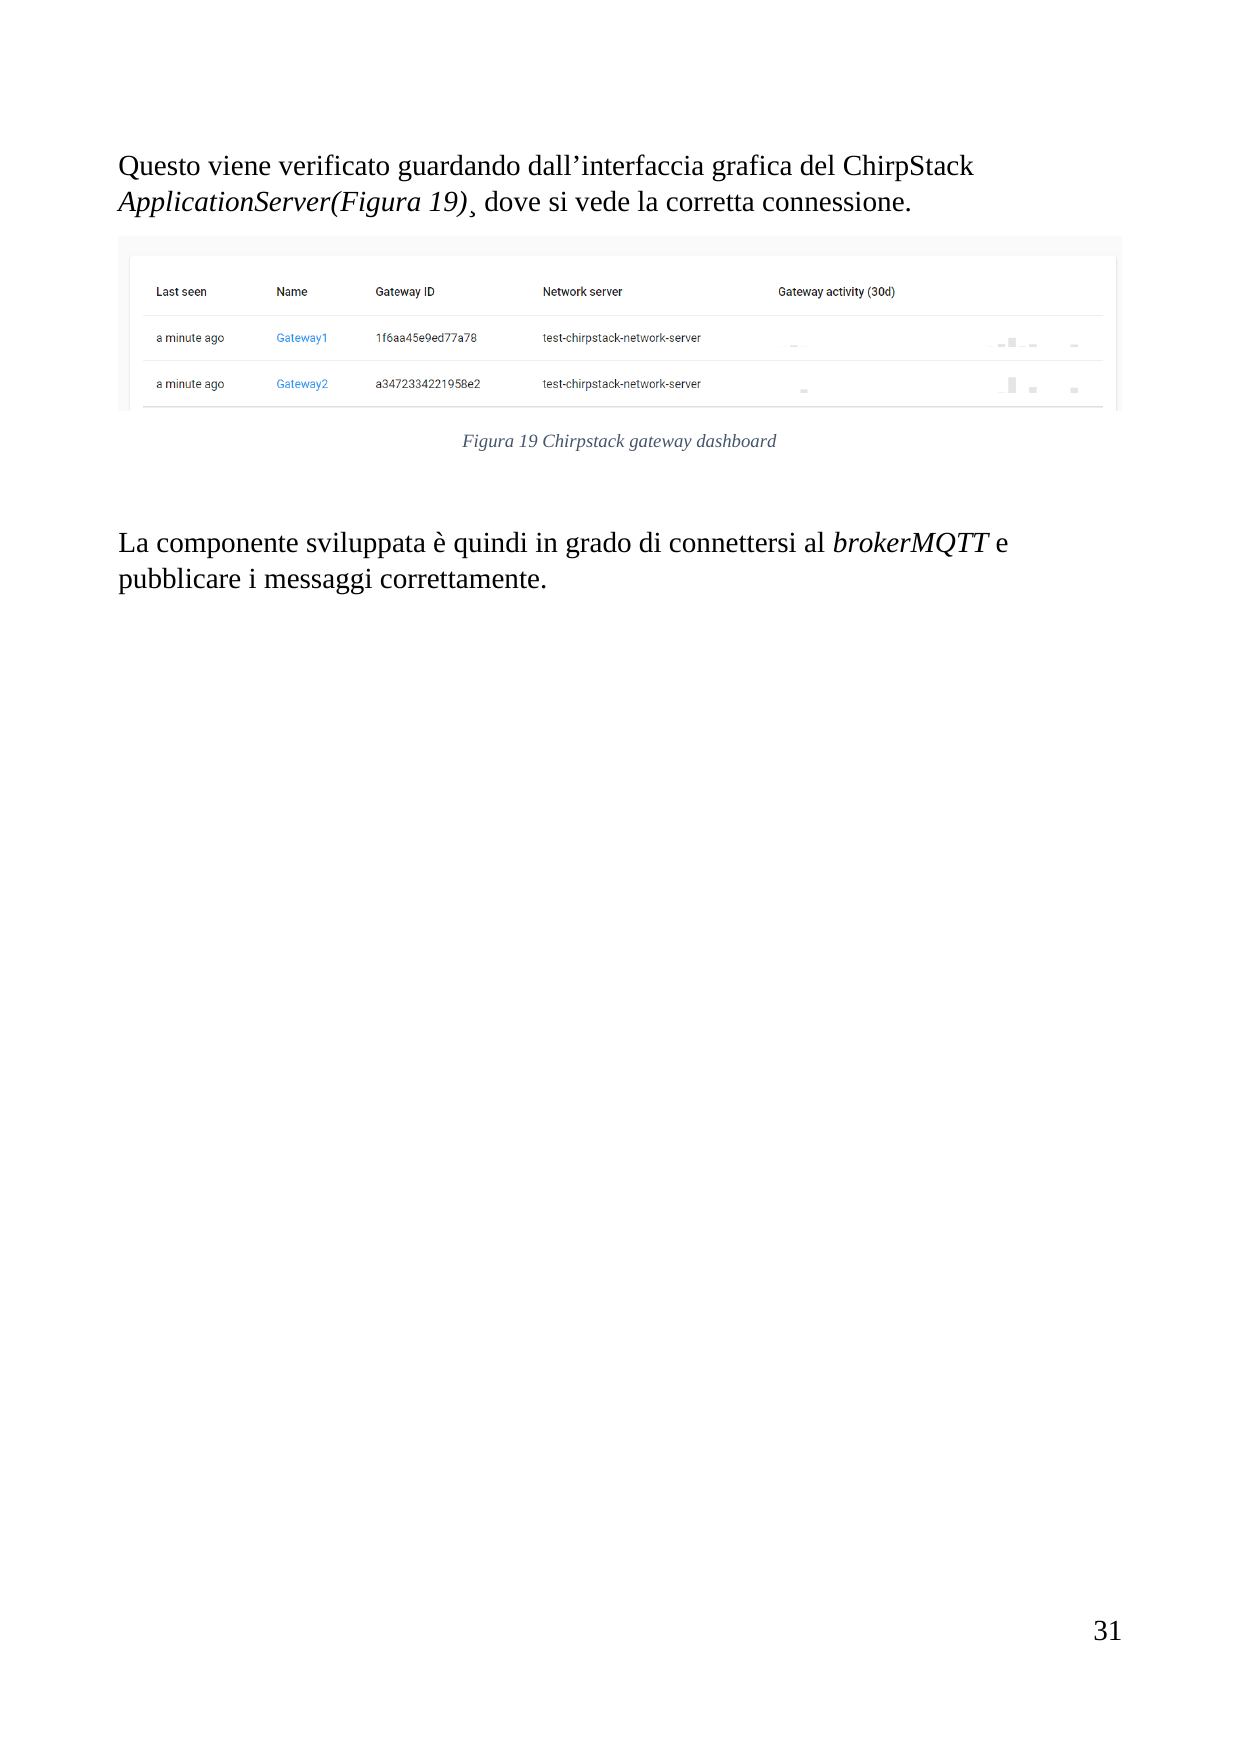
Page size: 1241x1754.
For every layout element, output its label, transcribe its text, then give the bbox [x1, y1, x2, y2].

text Questo viene verificato guardando dall’interfaccia grafica del ChirpStack ApplicationServer(Figura 19)¸ dove si vede la corretta connessione. [118, 148, 1122, 217]
text Figura 19 Chirpstack gateway dashboard [118, 429, 1122, 451]
picture [118, 236, 1123, 411]
text La componente sviluppata è quindi in grado di connettersi al brokerMQTT e pubblicare i messaggi correttamente. [118, 525, 1122, 594]
